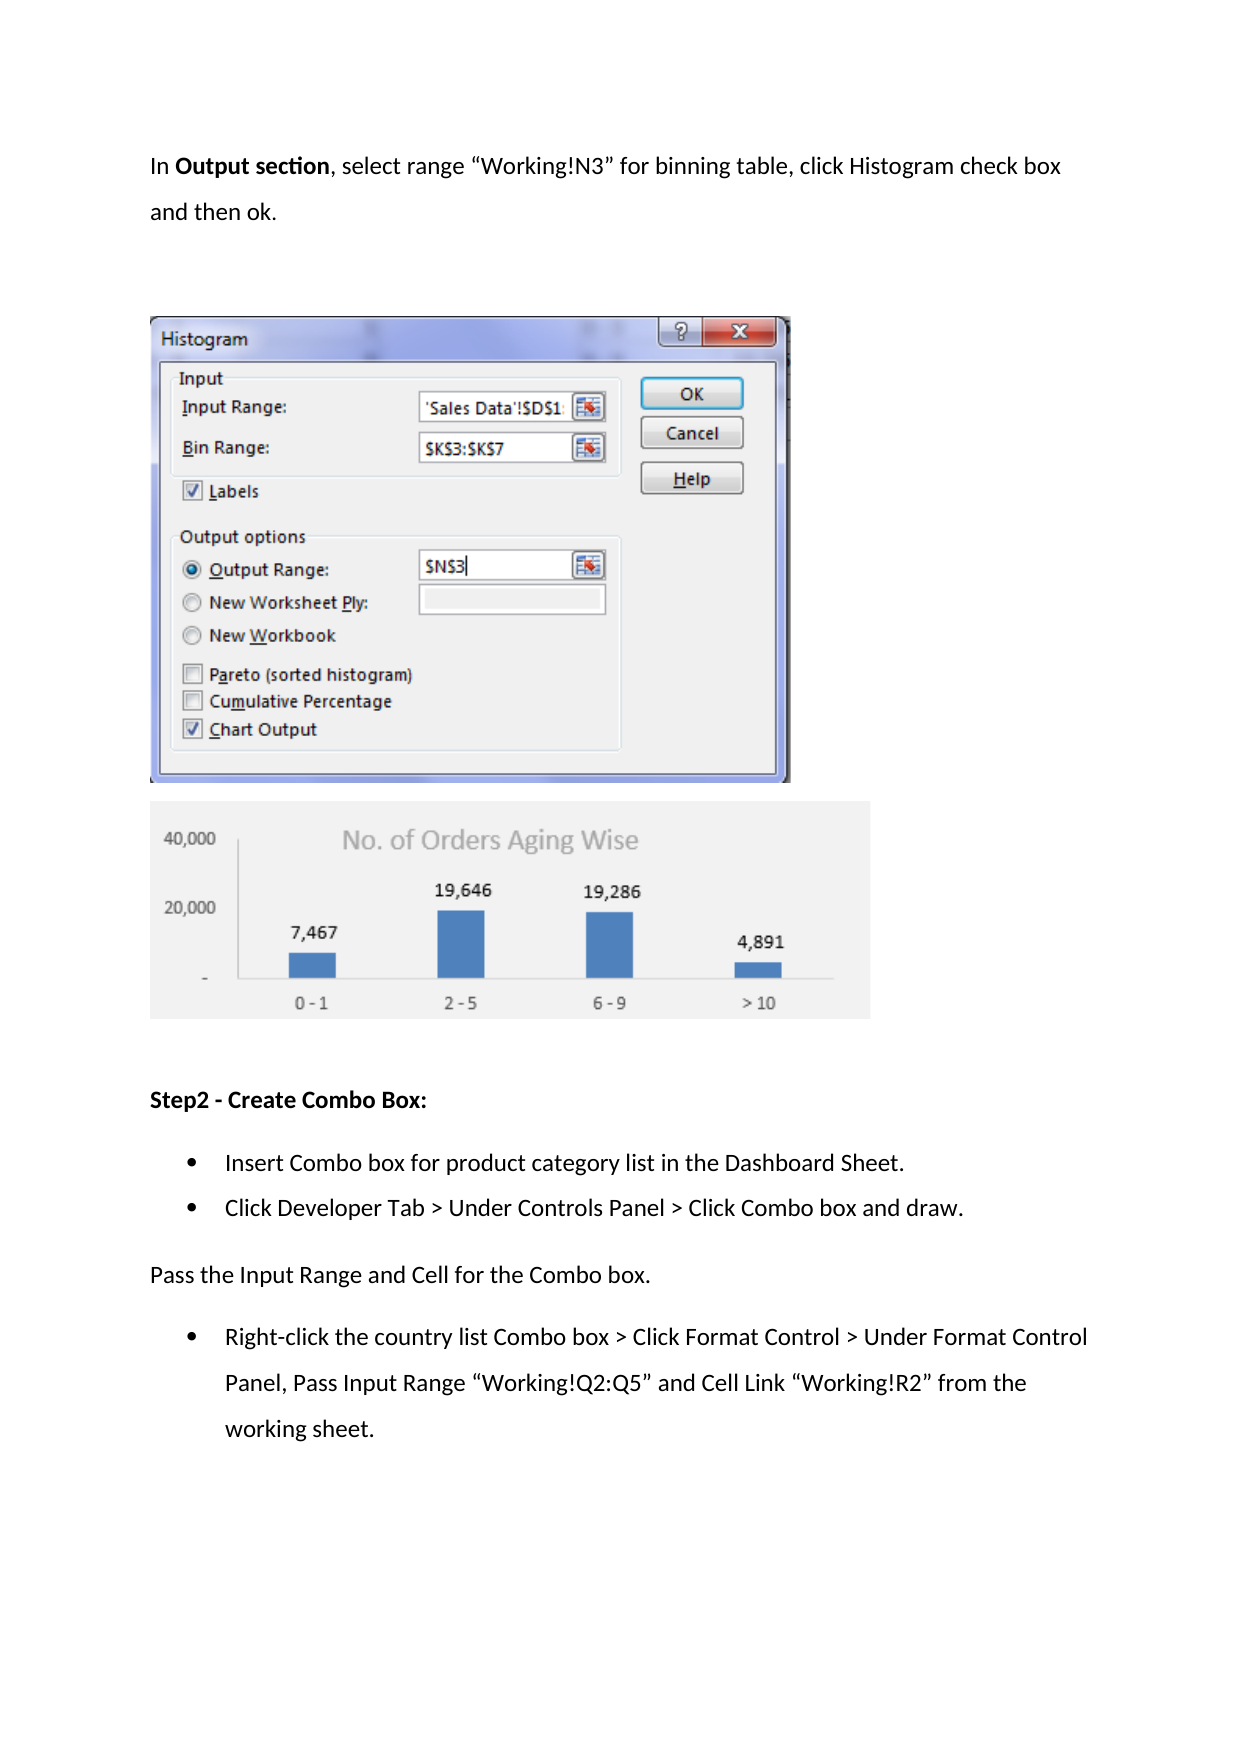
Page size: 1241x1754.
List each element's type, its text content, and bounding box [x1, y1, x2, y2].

text Pass the Input Range and Cell for the Combo box. [150, 1259, 1090, 1289]
list Click Developer Tab > Under Controls Panel > Click Combo box and draw. [187, 1192, 1090, 1223]
list Right-click the country list Combo box > Click Format Control > Under Format Control Panel, Pass Input Range “Working!Q2:Q5” and Cell Link “Working!R2” from the working sheet. [187, 1321, 1090, 1443]
text Step2 - Create Combo Box: [150, 1084, 1090, 1115]
picture [150, 801, 871, 1019]
text In Output section, select range “Working!N3” for binning table, click Histogram check box and then ok. [150, 150, 1090, 226]
picture [150, 316, 791, 783]
list Insert Combo box for product category list in the Dashboard Sheet. [187, 1147, 1090, 1177]
